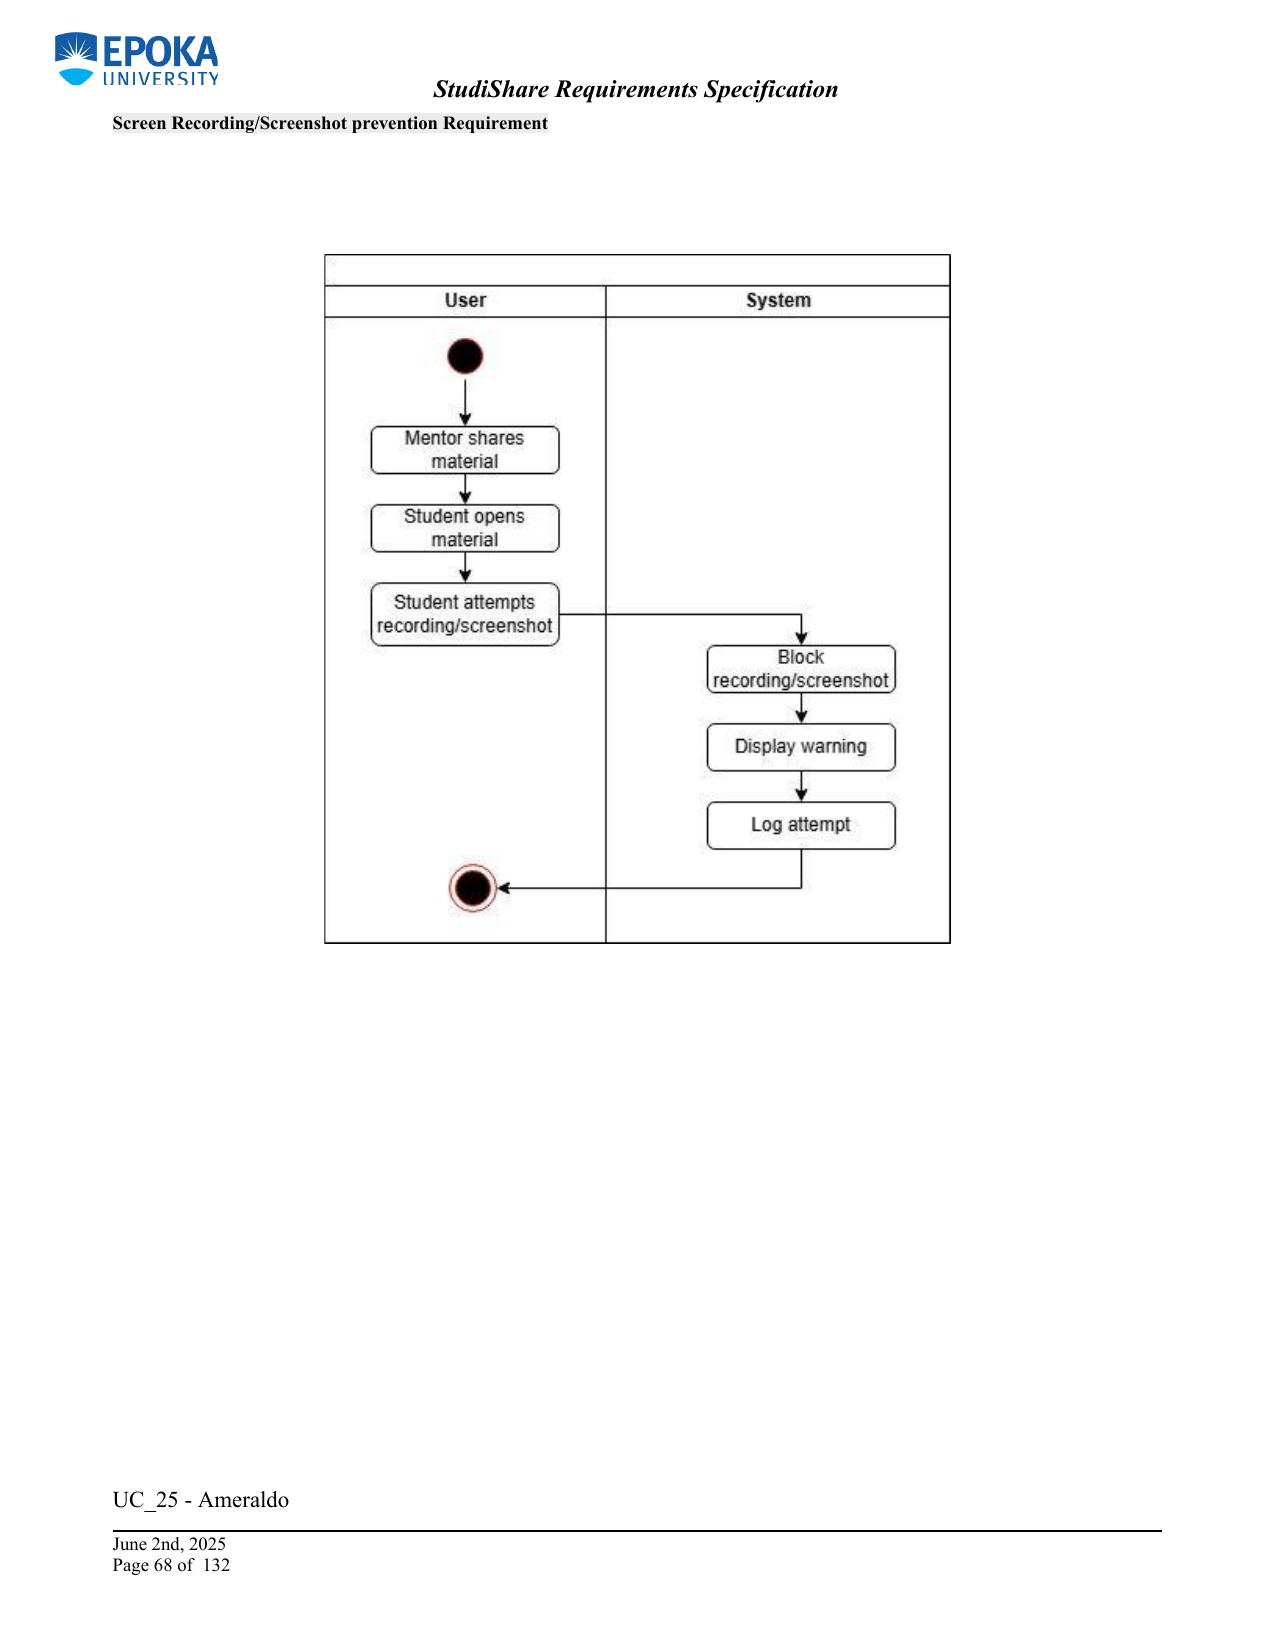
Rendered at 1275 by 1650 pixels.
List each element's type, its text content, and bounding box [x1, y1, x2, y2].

picture [55, 32, 218, 85]
picture [324, 254, 951, 944]
text Screen Recording/Screenshot prevention Requirement [112, 112, 1162, 133]
text UC_25 - Ameraldo [112, 1487, 1162, 1513]
